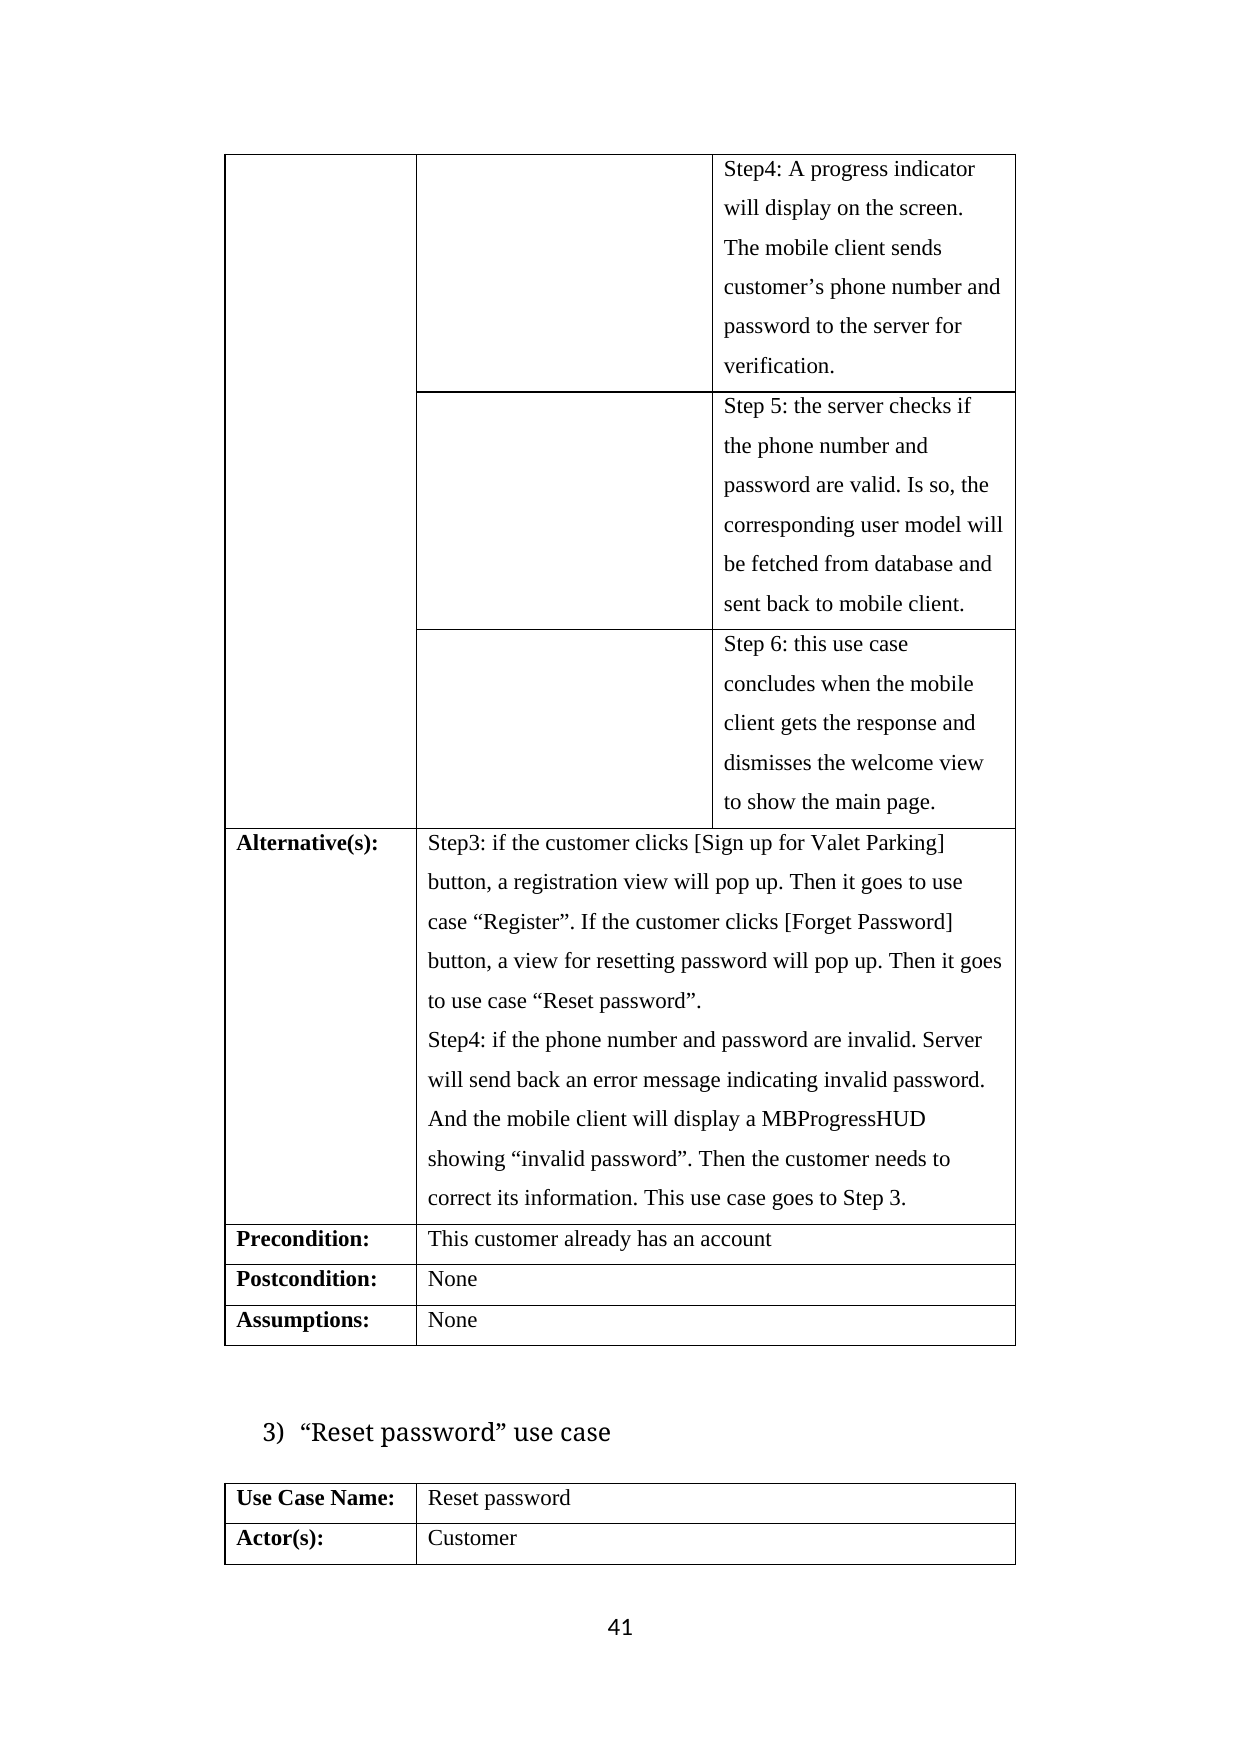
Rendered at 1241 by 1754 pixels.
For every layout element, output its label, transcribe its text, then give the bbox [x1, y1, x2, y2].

table_cell [417, 393, 712, 629]
table_cell None [417, 1265, 1015, 1305]
table_cell This customer already has an account [417, 1225, 1015, 1264]
table_cell Step 5: the server checks if the phone number and password are valid. Is so, the corresponding user model will be fetched from database and sent back to mobile client. [713, 393, 1015, 629]
list “Reset password” use case [262, 1414, 1016, 1448]
table_cell [417, 155, 712, 391]
table_cell Alternative(s): [226, 829, 416, 1224]
table_cell Customer [417, 1524, 1015, 1563]
table_cell Step 6: this use case concludes when the mobile client gets the response and dismisses the welcome view to show the main page. [713, 630, 1015, 828]
table_cell Postcondition: [226, 1265, 416, 1305]
table_cell Assumptions: [226, 1306, 416, 1345]
table_cell Step3: if the customer clicks [Sign up for Valet Parking] button, a registration view will pop up. Then it goes to use case “Register”. If the customer clicks [Forget Password] button, a view for resetting password will pop up. Then it goes to use case “Reset password”. Step4: if the phone number and password are invalid. Server will send back an error message indicating invalid password. And the mobile client will display a MBProgressHUD showing “invalid password”. Then the customer needs to correct its information. This use case goes to Step 3. [417, 829, 1015, 1224]
table_cell None [417, 1306, 1015, 1345]
table_cell Precondition: [226, 1225, 416, 1264]
table_cell [417, 630, 712, 828]
table_cell Step4: A progress indicator will display on the screen. The mobile client sends customer’s phone number and password to the server for verification. [713, 155, 1015, 391]
table_cell Actor(s): [226, 1524, 416, 1563]
table_header Reset password [417, 1484, 1015, 1523]
table_header Use Case Name: [226, 1484, 416, 1523]
